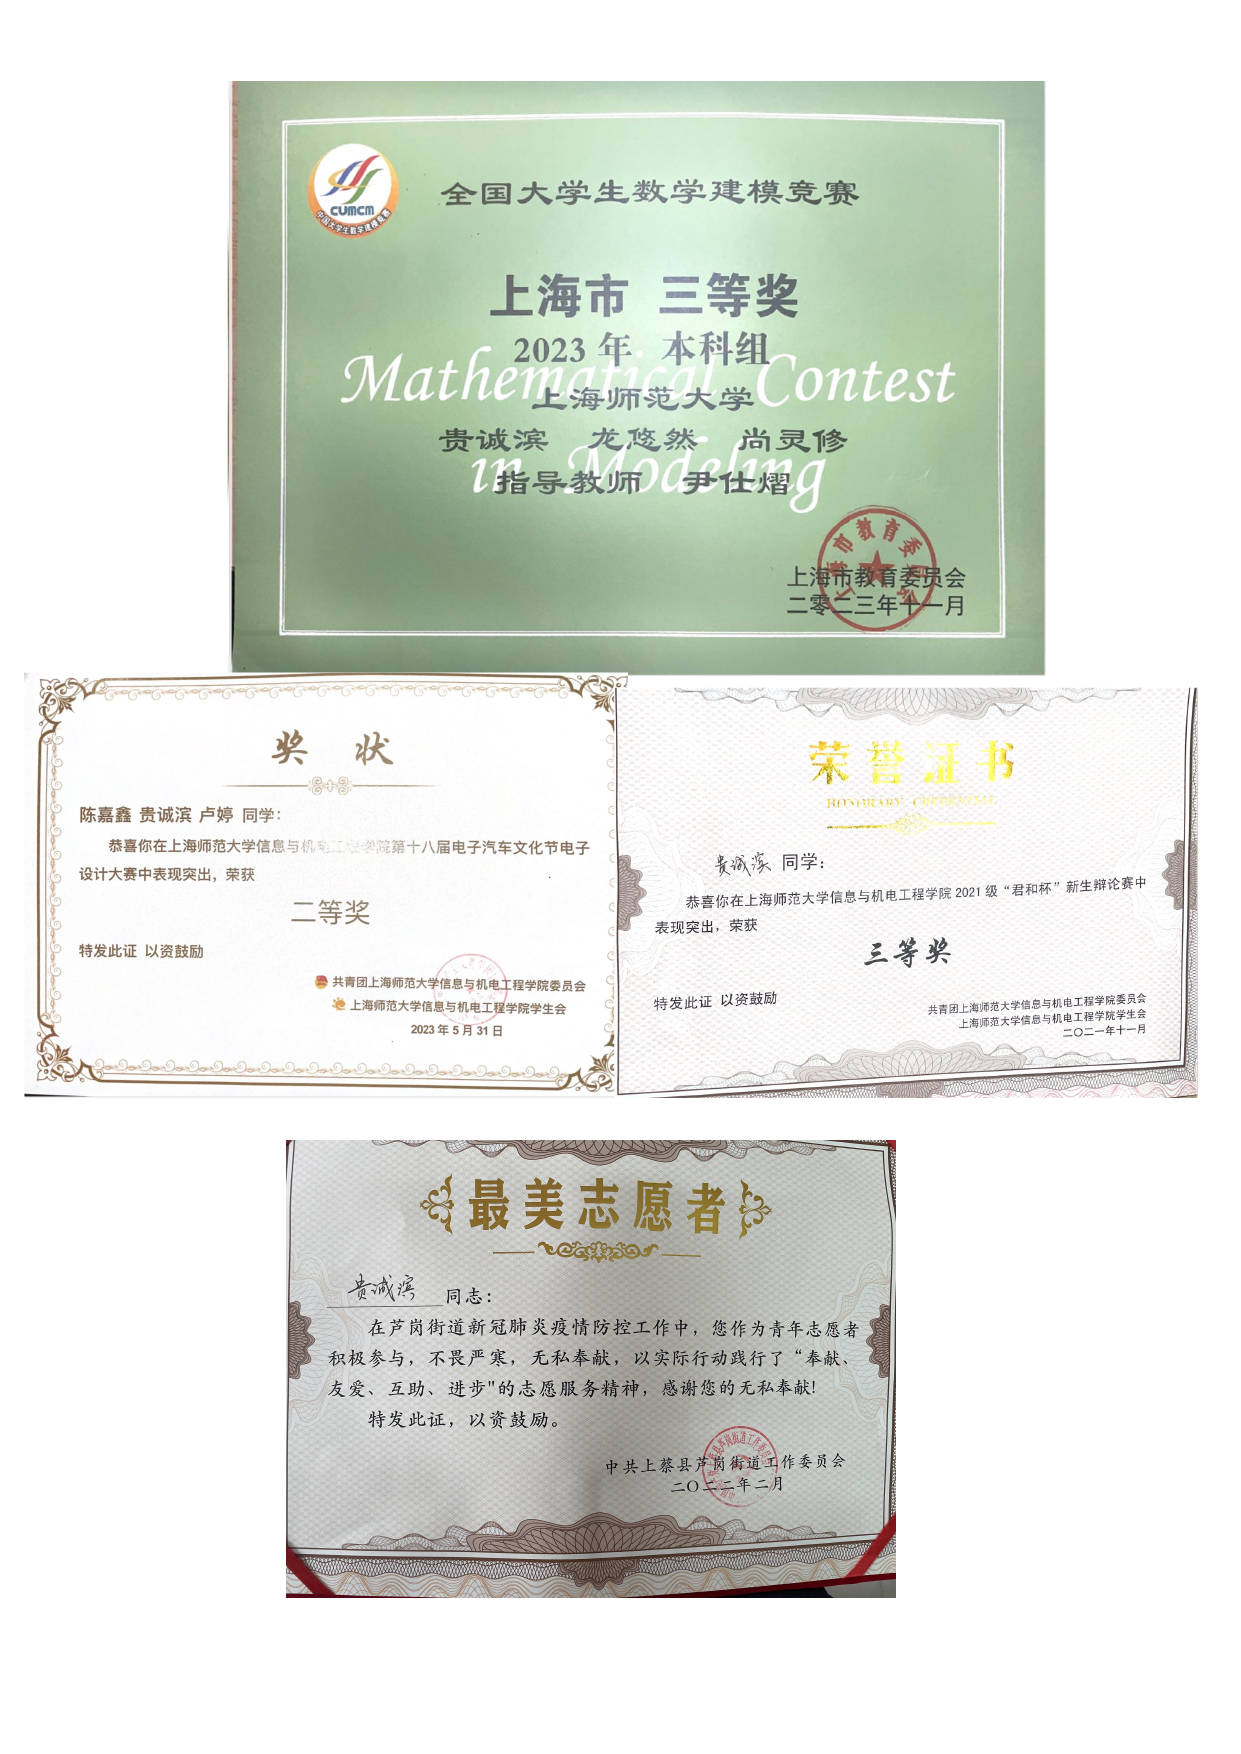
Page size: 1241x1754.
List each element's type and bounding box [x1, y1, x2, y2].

picture [615, 688, 1198, 1098]
picture [25, 81, 1045, 1097]
picture [286, 1140, 896, 1598]
